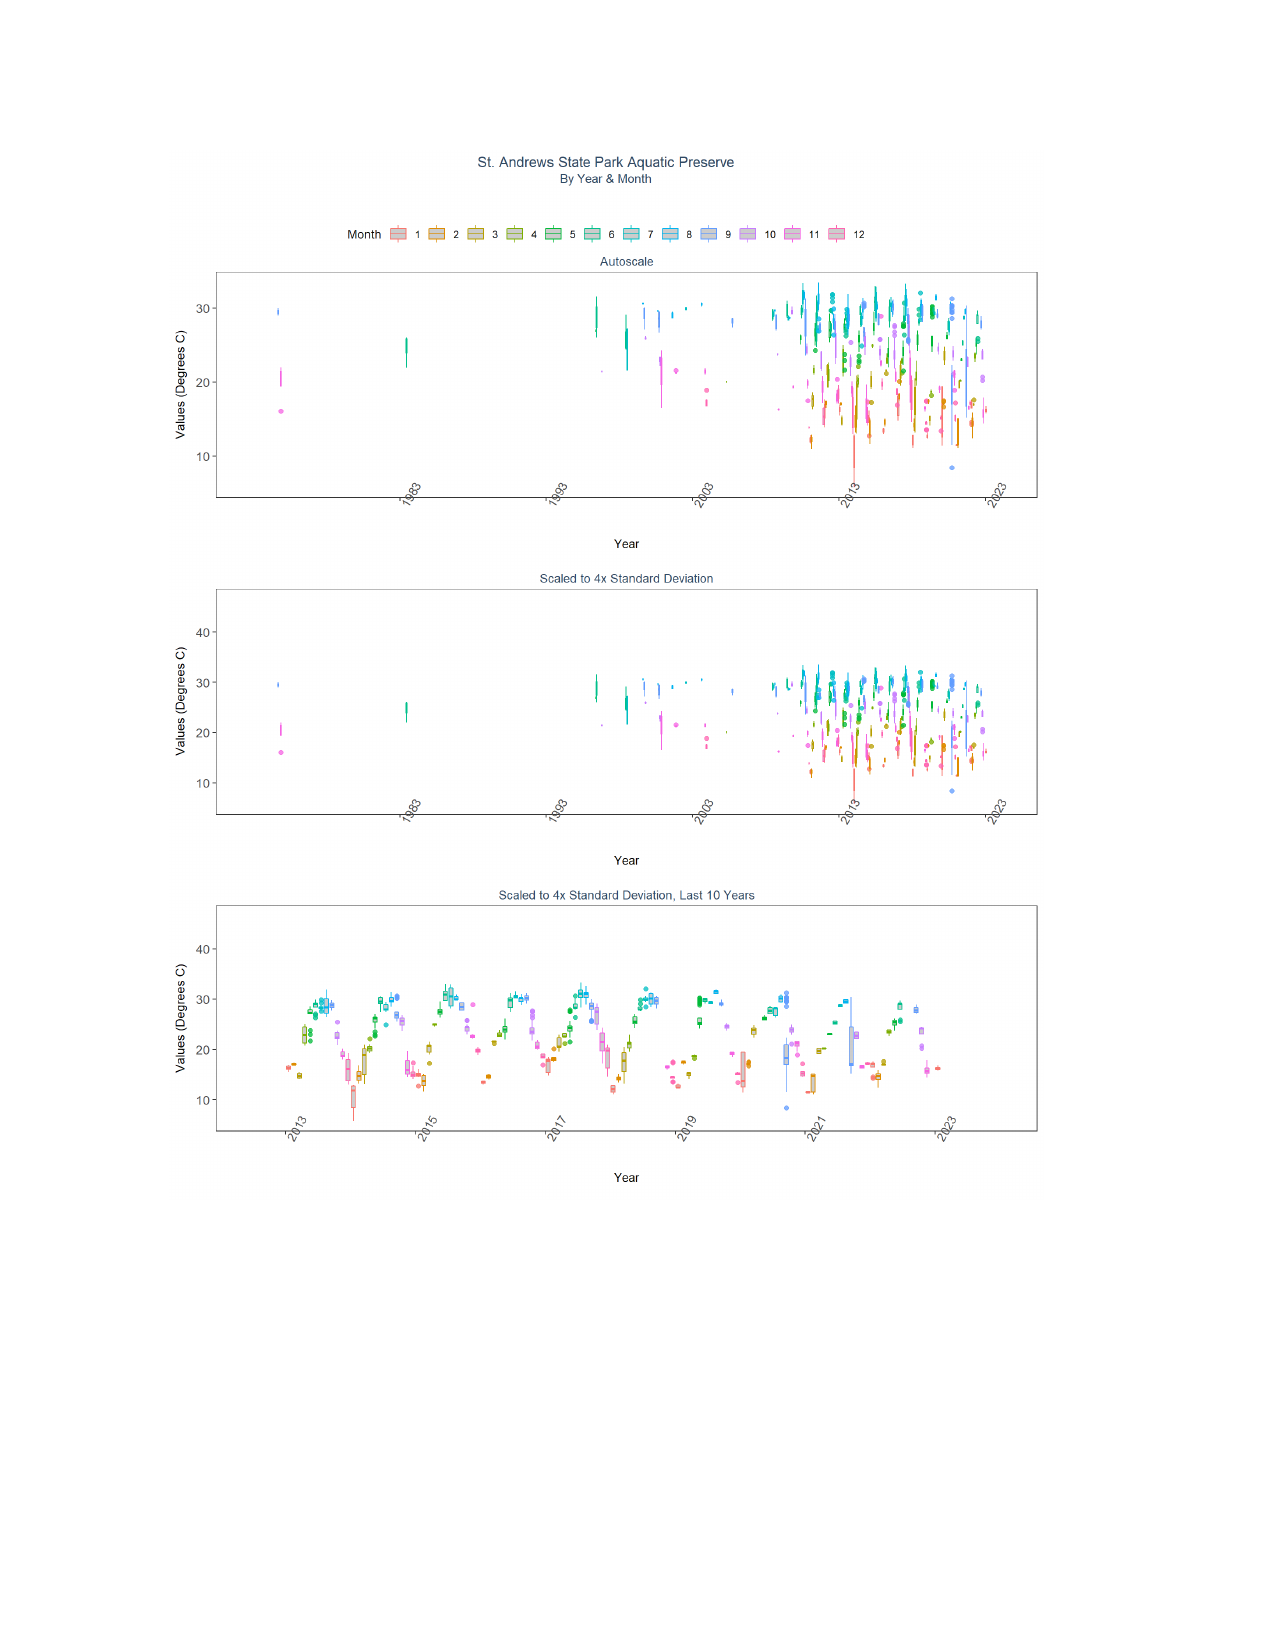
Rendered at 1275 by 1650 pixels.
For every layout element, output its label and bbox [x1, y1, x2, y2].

picture [168, 150, 1044, 1200]
